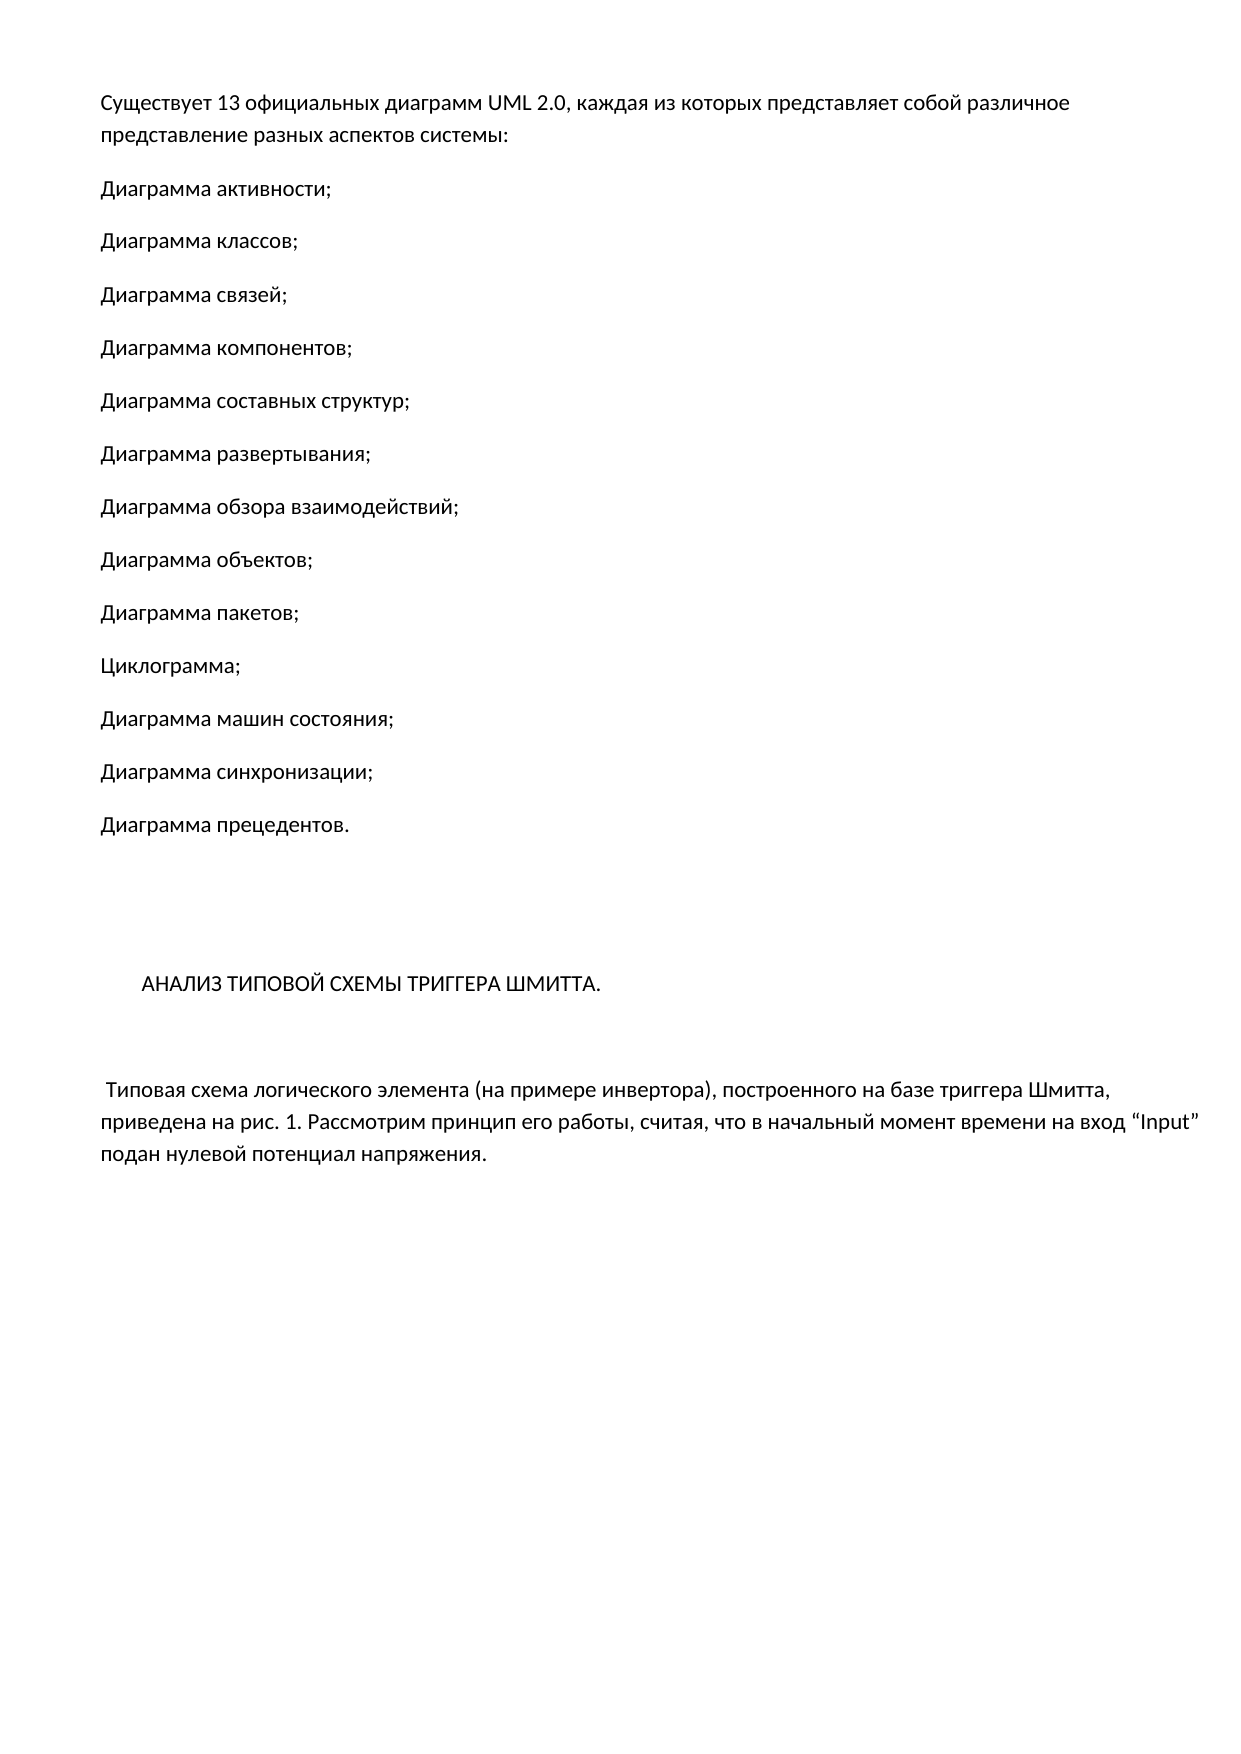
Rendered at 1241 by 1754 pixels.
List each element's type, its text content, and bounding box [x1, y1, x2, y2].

text Циклограмма; [100, 651, 1205, 679]
text Диаграмма развертывания; [100, 439, 1205, 467]
text Диаграмма компонентов; [100, 333, 1205, 361]
text Существует 13 официальных диаграмм UML 2.0, каждая из которых представляет собой различное представление разных аспектов системы: [100, 88, 1205, 149]
text Типовая схема логического элемента (на примере инвертора), построенного на базе триггера Шмитта, приведена на рис. 1. Рассмотрим принцип его работы, считая, что в начальный момент времени на вход “Input” подан нулевой потенциал напряжения. [100, 1075, 1205, 1167]
text Диаграмма объектов; [100, 545, 1205, 573]
text Диаграмма обзора взаимодействий; [100, 492, 1205, 520]
text Диаграмма синхронизации; [100, 757, 1205, 785]
text Диаграмма прецедентов. [100, 810, 1205, 838]
text Диаграмма пакетов; [100, 598, 1205, 626]
text АНАЛИЗ ТИПОВОЙ СХЕМЫ ТРИГГЕРА ШМИТТА. [100, 969, 1205, 997]
text Диаграмма составных структур; [100, 386, 1205, 414]
text Диаграмма связей; [100, 280, 1205, 308]
text Диаграмма машин состояния; [100, 704, 1205, 732]
text Диаграмма активности; [100, 174, 1205, 202]
text Диаграмма классов; [100, 227, 1205, 255]
